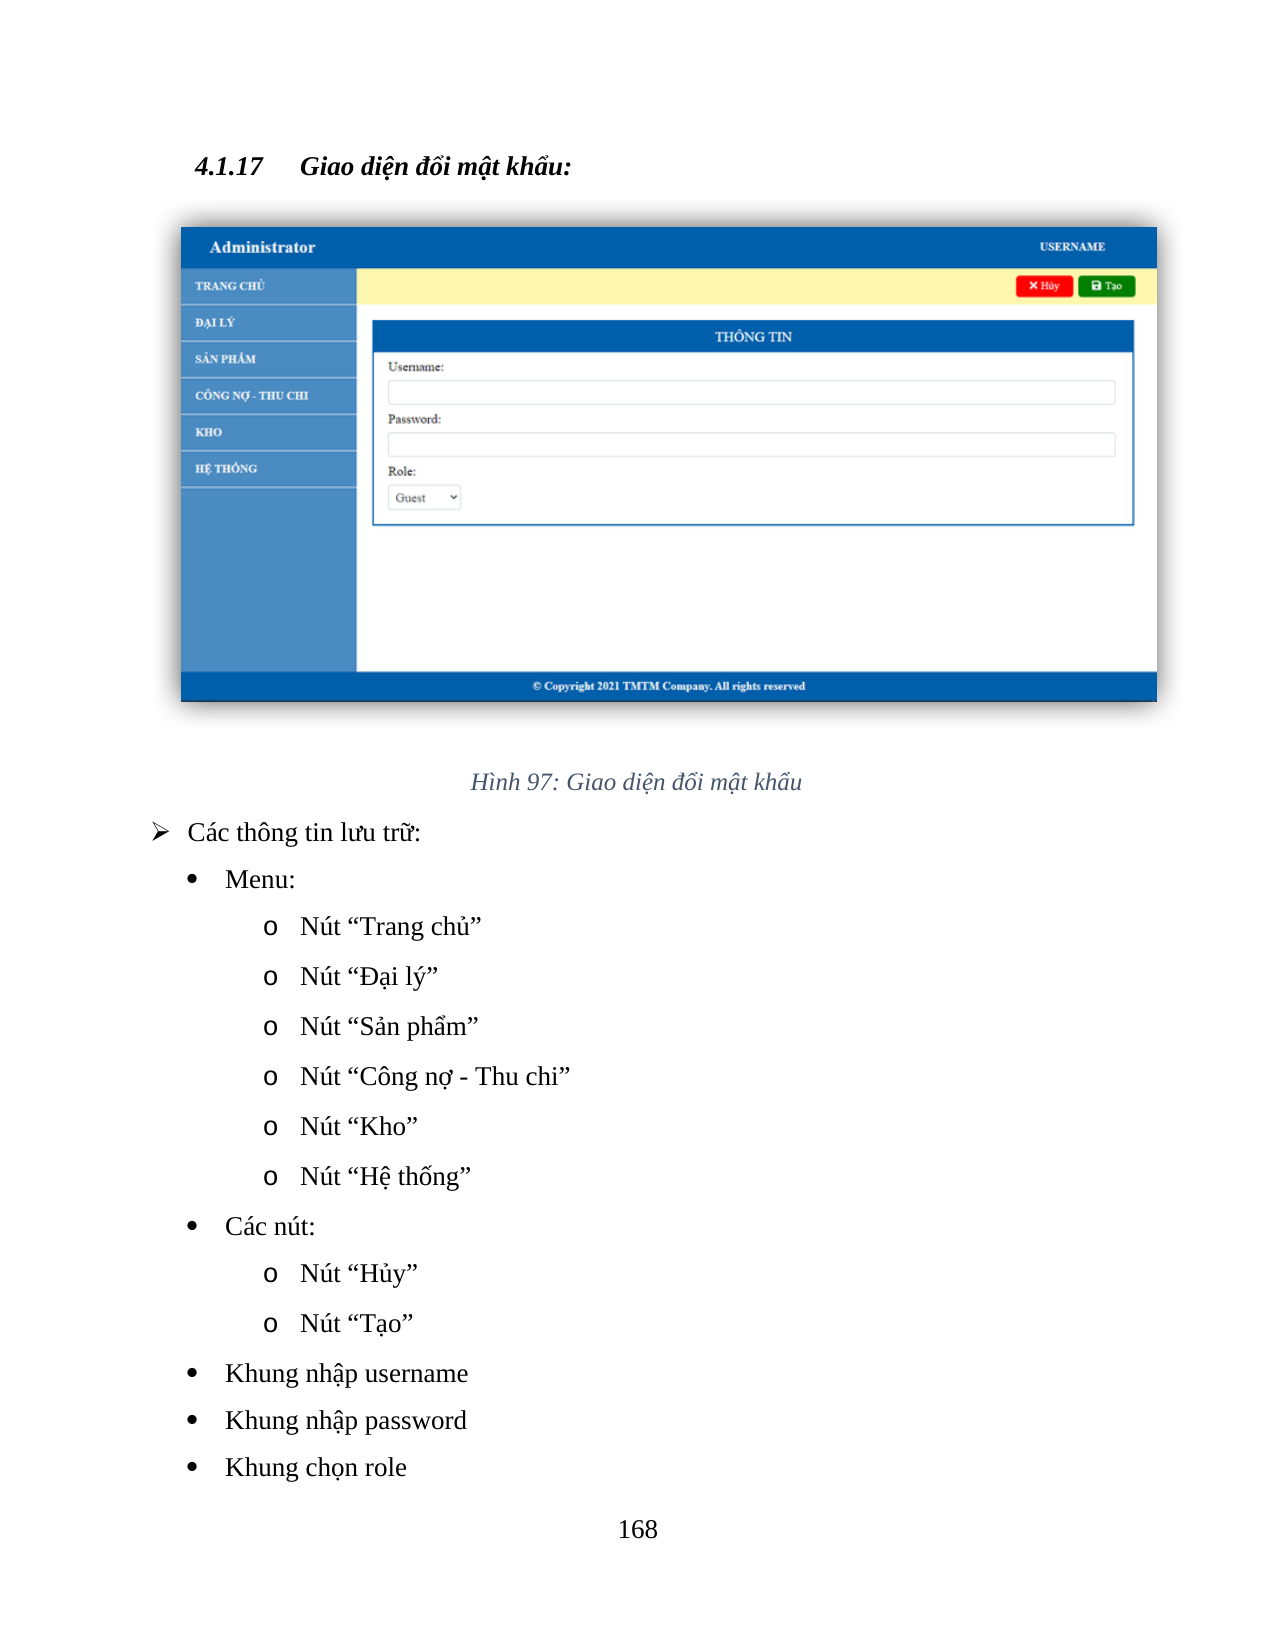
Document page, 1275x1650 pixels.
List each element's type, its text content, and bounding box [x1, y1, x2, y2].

text Hình 97: Giao diện đổi mật khẩu [150, 767, 1125, 795]
list Nút “Hệ thống” [262, 1160, 1125, 1194]
list Các thông tin lưu trữ: [150, 816, 1125, 847]
list Nút “Tạo” [262, 1307, 1125, 1341]
list Nút “Sản phẩm” [262, 1010, 1125, 1043]
list Khung nhập username [187, 1358, 1125, 1389]
list Nút “Công nợ - Thu chi” [262, 1060, 1125, 1094]
picture [181, 227, 1157, 702]
list Các nút: [187, 1211, 1125, 1242]
list Nút “Trang chủ” [262, 910, 1125, 943]
list Nút “Hủy” [262, 1257, 1125, 1291]
list Nút “Đại lý” [262, 960, 1125, 993]
list Khung nhập password [187, 1404, 1125, 1436]
list Nút “Kho” [262, 1110, 1125, 1144]
list Khung chọn role [187, 1451, 1125, 1483]
list Menu: [187, 863, 1125, 894]
subtitle Giao diện đổi mật khẩu: [195, 150, 1125, 181]
